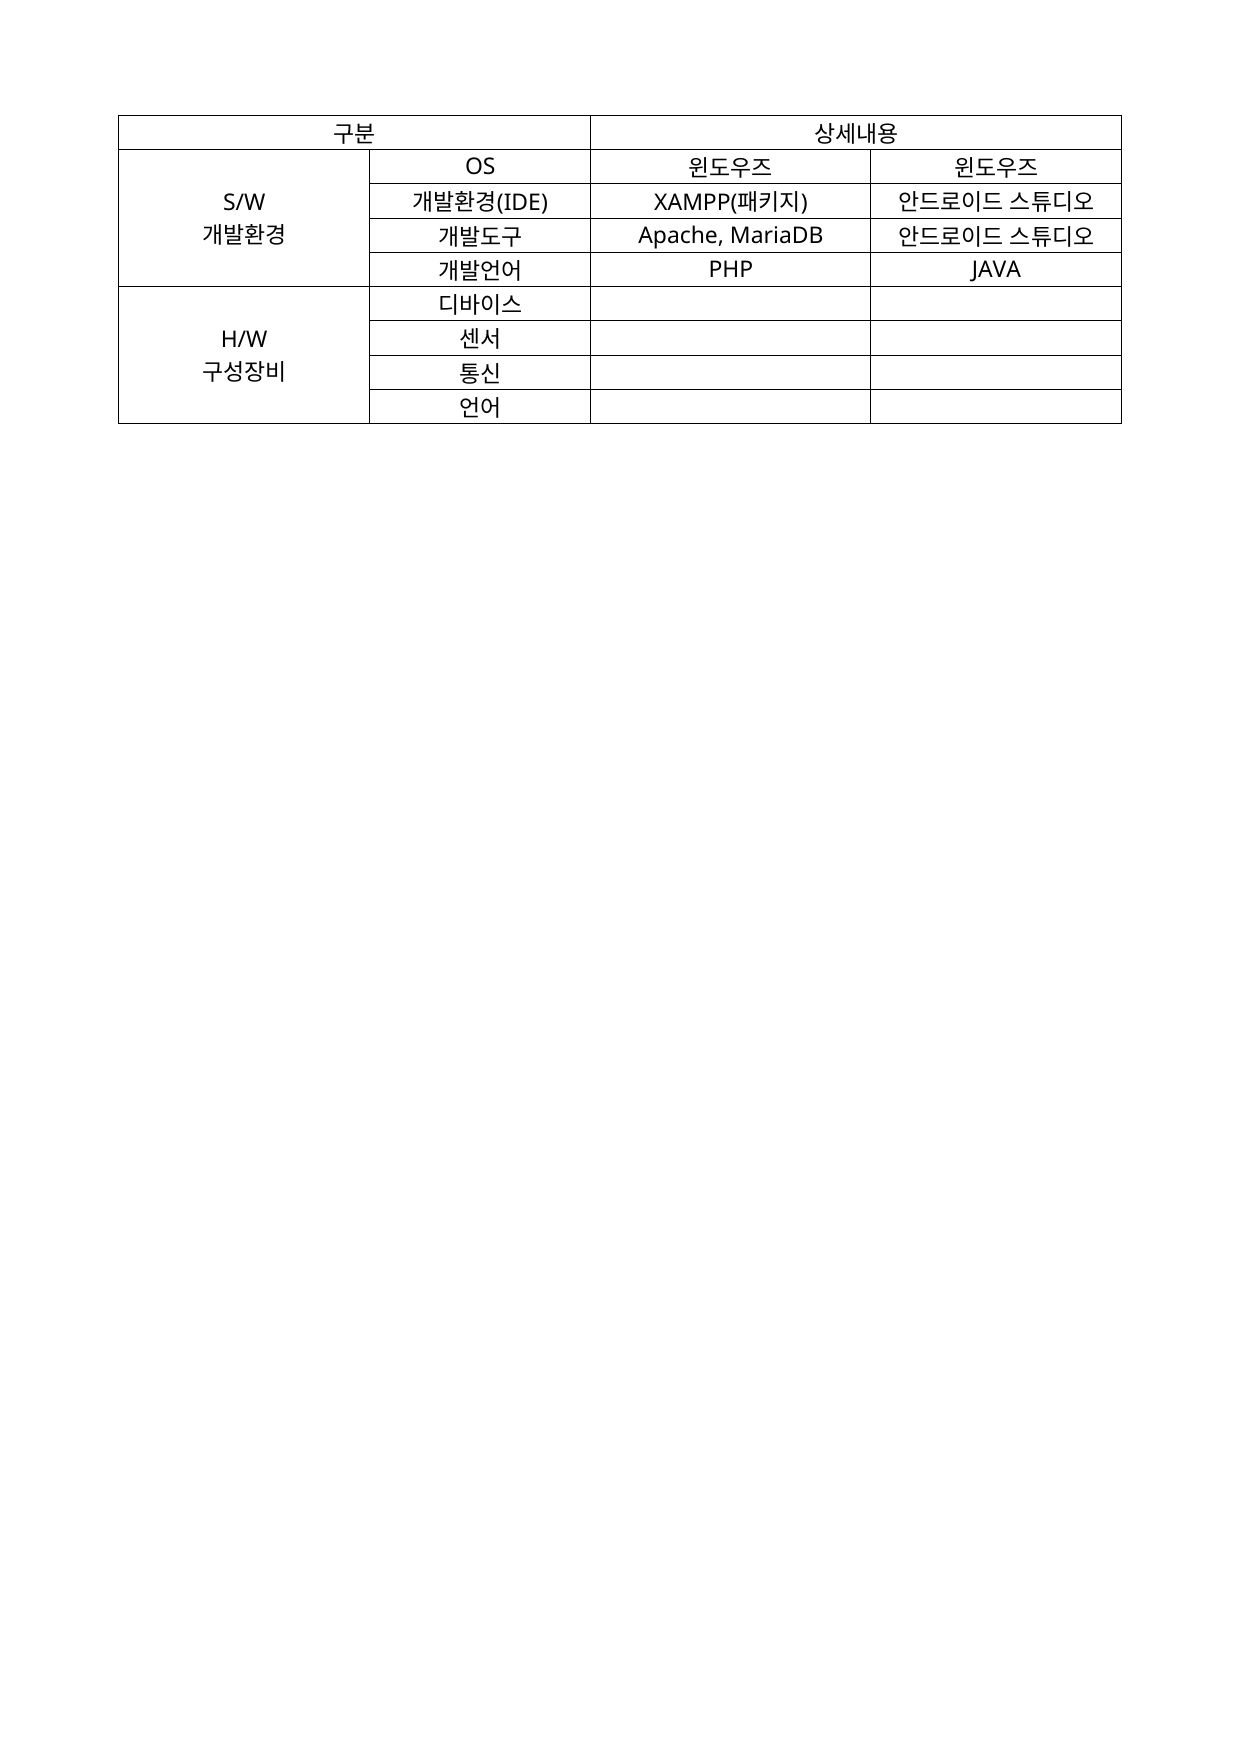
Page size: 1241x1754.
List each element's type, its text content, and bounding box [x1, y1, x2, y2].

table_cell 언어 [370, 390, 590, 423]
table_cell 개발언어 [370, 253, 590, 286]
table_cell [871, 356, 1121, 389]
table_cell XAMPP(패키지) [591, 184, 870, 217]
table_cell 윈도우즈 [591, 150, 870, 183]
table_cell PHP [591, 253, 870, 286]
table_cell [871, 321, 1121, 354]
table_cell [591, 321, 870, 354]
table_cell 통신 [370, 356, 590, 389]
table_cell [591, 356, 870, 389]
table_cell 윈도우즈 [871, 150, 1121, 183]
table_cell 디바이스 [370, 287, 590, 320]
table_cell S/W 개발환경 [119, 150, 369, 286]
table_cell 안드로이드 스튜디오 [871, 219, 1121, 252]
table_cell [871, 287, 1121, 320]
table_cell [591, 287, 870, 320]
table_cell H/W 구성장비 [119, 287, 369, 423]
table_cell 안드로이드 스튜디오 [871, 184, 1121, 217]
table_cell [871, 390, 1121, 423]
table_header 구분 [119, 116, 590, 149]
table_cell Apache, MariaDB [591, 219, 870, 252]
table_cell 개발도구 [370, 219, 590, 252]
table_cell [591, 390, 870, 423]
table_cell OS [370, 150, 590, 183]
table_cell 개발환경(IDE) [370, 184, 590, 217]
table_cell JAVA [871, 253, 1121, 286]
table_cell 센서 [370, 321, 590, 354]
table_header 상세내용 [591, 116, 1121, 149]
